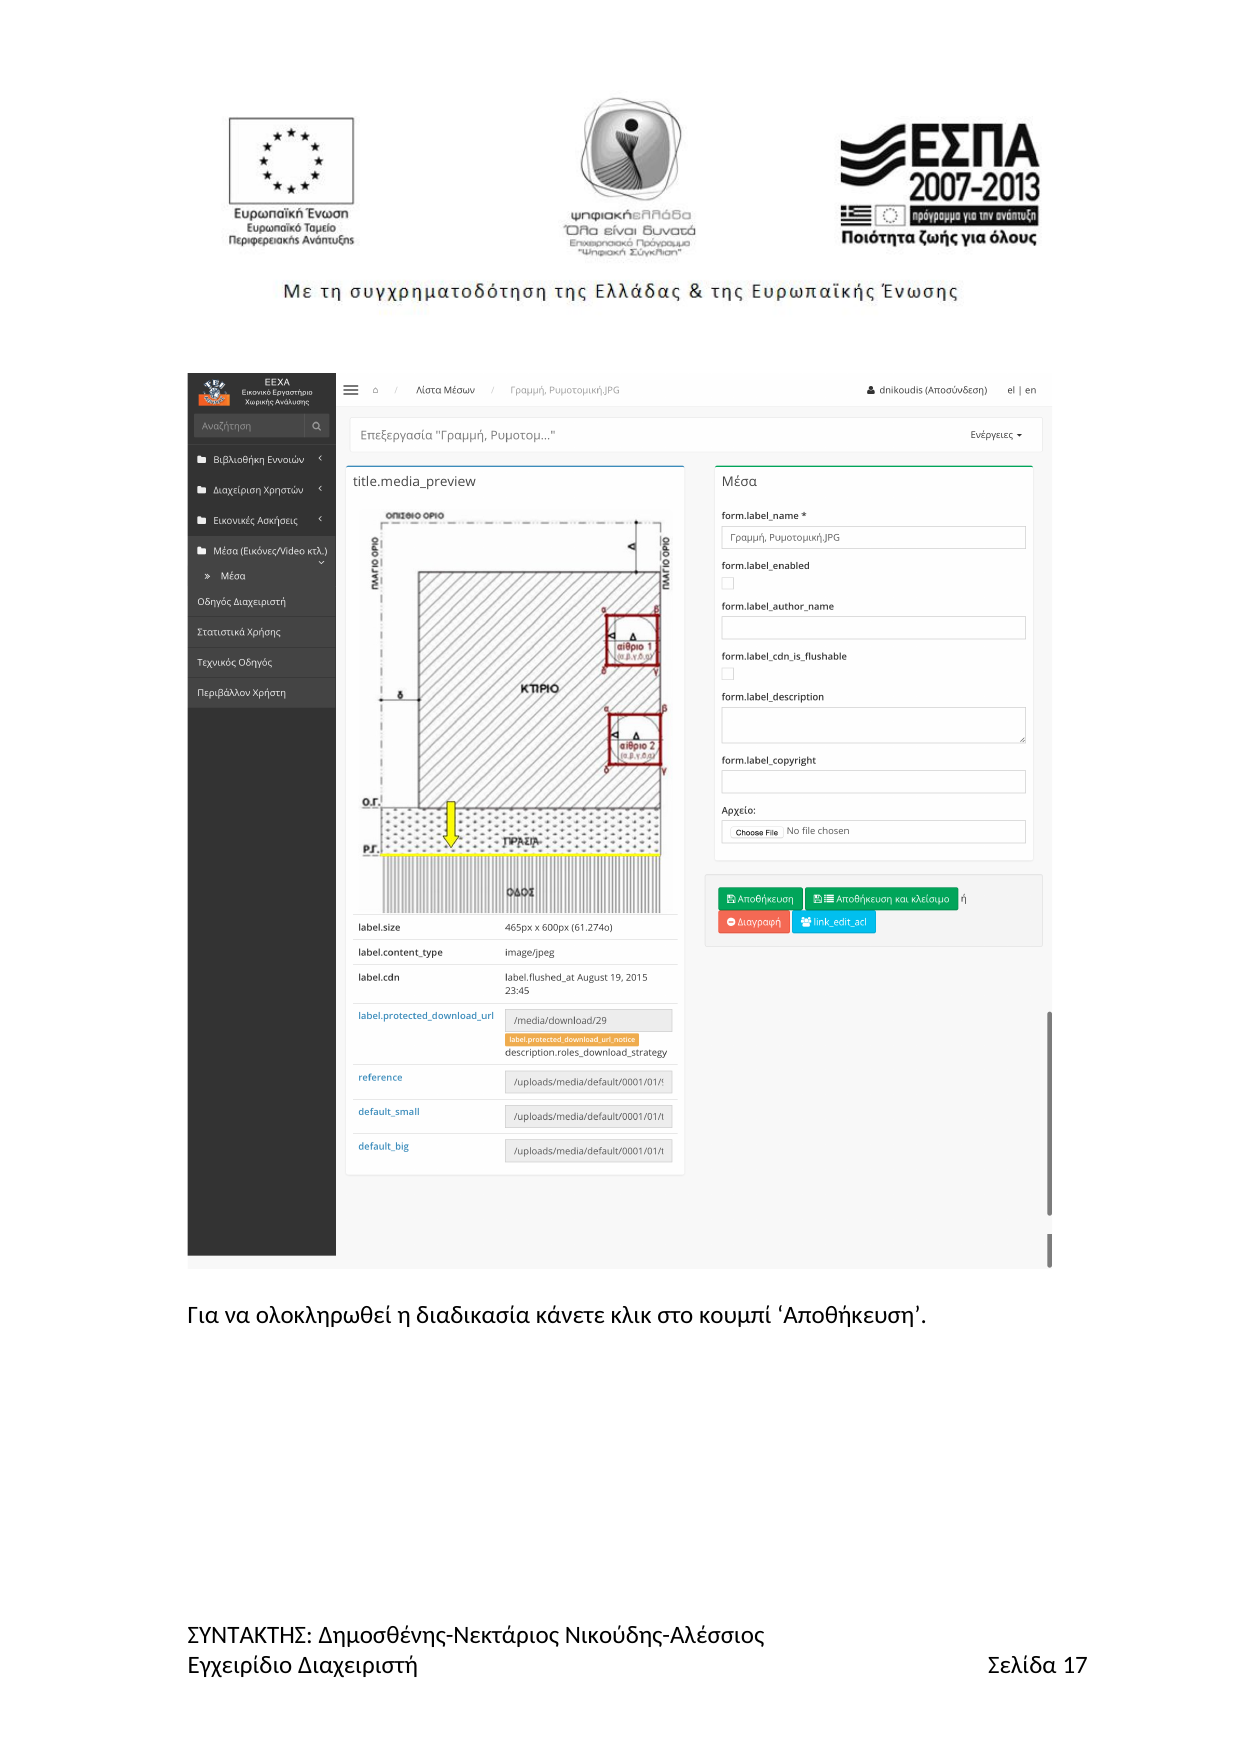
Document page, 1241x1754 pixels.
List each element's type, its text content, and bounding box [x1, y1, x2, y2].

picture [187, 73, 1088, 343]
picture [187, 373, 1053, 1269]
text Για να ολοκληρωθεί η διαδικασία κάνετε κλικ στο κουμπί ‘Αποθήκευση’. [187, 1299, 1053, 1330]
